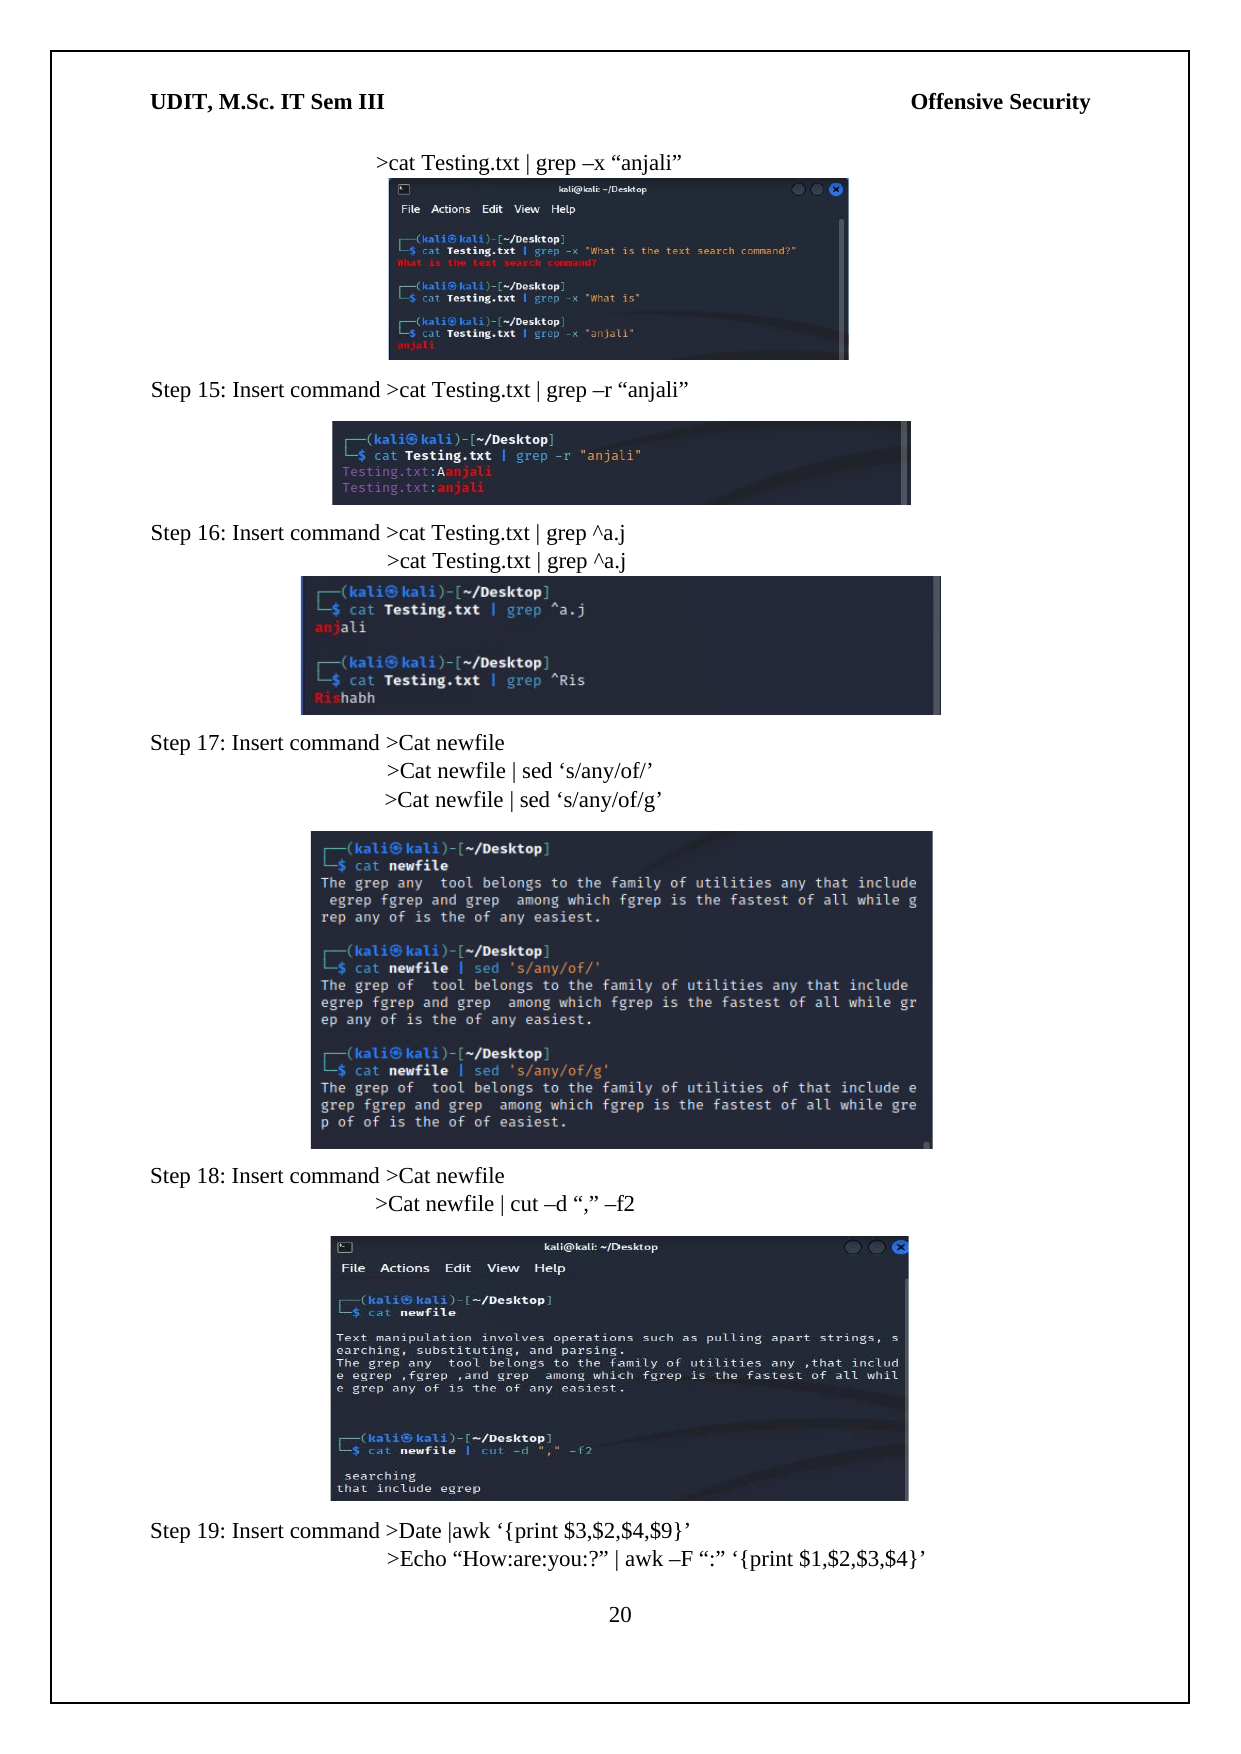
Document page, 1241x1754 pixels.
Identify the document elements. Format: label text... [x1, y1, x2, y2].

text Step 16: Insert command >cat Testing.txt | grep ^a.j [117, 432, 625, 546]
text >Cat newfile | cut –d “,” –f2 [375, 1190, 1144, 1217]
text >cat Testing.txt | grep –x “anjali” [117, 149, 682, 176]
picture [332, 421, 911, 505]
text >cat Testing.txt | grep ^a.j [117, 547, 626, 574]
text >Cat newfile | sed ‘s/any/of/g’ [384, 786, 1144, 812]
picture [300, 576, 941, 715]
text >Cat newfile | sed ‘s/any/of/’ [387, 758, 1144, 784]
picture [388, 178, 849, 360]
picture [330, 1236, 909, 1501]
picture [310, 831, 933, 1149]
text Step 15: Insert command >cat Testing.txt | grep –r “anjali” [117, 191, 689, 402]
text >Echo “How:are:you:?” | awk –F “:” ‘{print $1,$2,$3,$4}’ [387, 1545, 1144, 1572]
